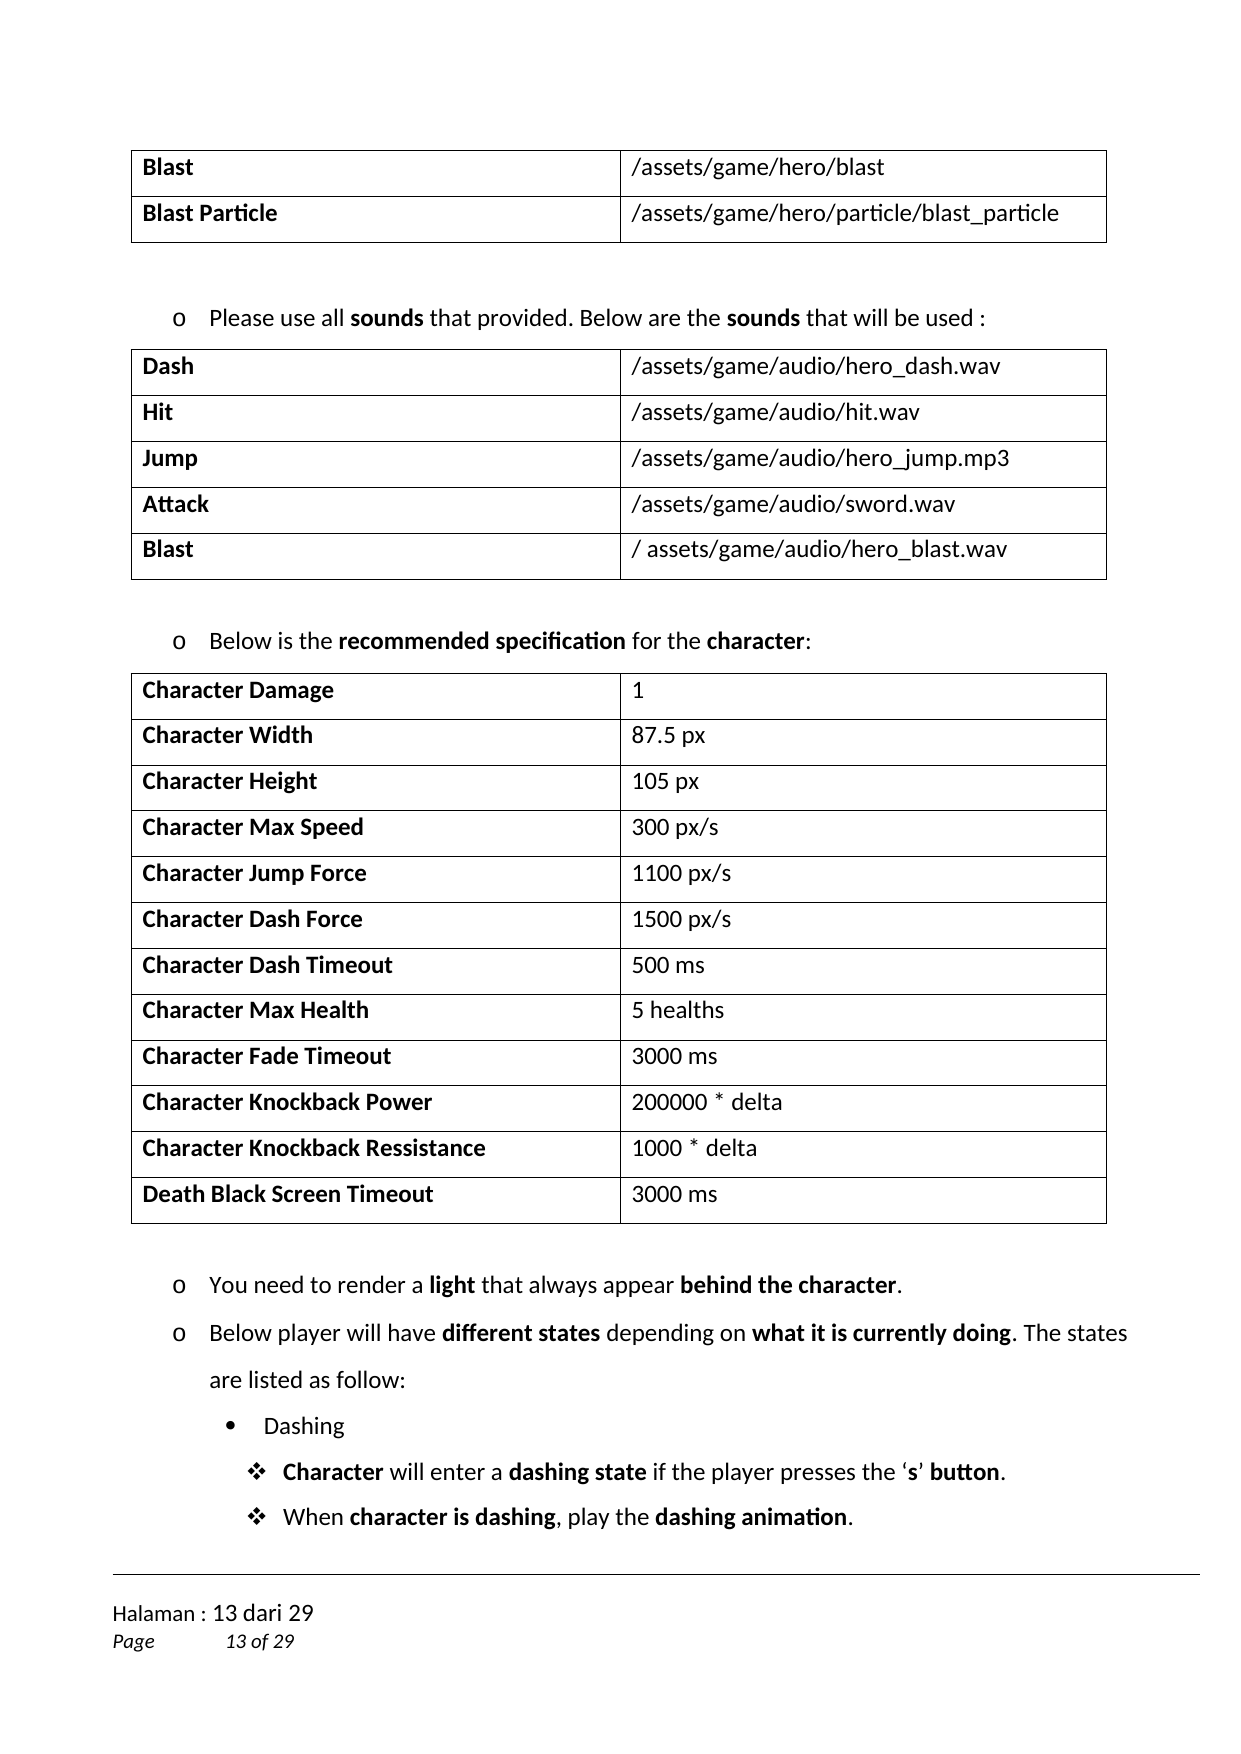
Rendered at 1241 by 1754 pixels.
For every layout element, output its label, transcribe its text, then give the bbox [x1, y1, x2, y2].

list Please use all sounds that provided. Below are the sounds that will be used : [172, 302, 1128, 333]
list Below is the recommended specification for the character: [172, 625, 1128, 657]
table_cell Character Jump Force [132, 857, 620, 902]
table_cell 3000 ms [621, 1178, 1106, 1223]
table_cell Character Dash Force [132, 903, 620, 948]
table_cell Attack [132, 488, 620, 533]
list Character will enter a dashing state if the player presses the ‘s’ button. [245, 1456, 1128, 1486]
list Below player will have different states depending on what it is currently doing. The states are listed as follow: [172, 1317, 1128, 1395]
table_cell Character Knockback Ressistance [132, 1132, 620, 1177]
list When character is dashing, play the dashing animation. [245, 1501, 1128, 1532]
table_cell Character Max Health [132, 995, 620, 1039]
table_cell Jump [132, 442, 620, 487]
table_cell /assets/game/hero/blast [621, 151, 1106, 196]
table_cell Blast Particle [132, 197, 620, 242]
table_cell 3000 ms [621, 1041, 1106, 1085]
table_cell Character Height [132, 766, 620, 810]
table_header Dash [132, 350, 620, 395]
list You need to render a light that always appear behind the character. [172, 1269, 1128, 1301]
table_cell /assets/game/audio/sword.wav [621, 488, 1106, 533]
table_header /assets/game/audio/hero_dash.wav [621, 350, 1106, 395]
table_cell Hit [132, 396, 620, 441]
table_cell Character Max Speed [132, 811, 620, 856]
table_cell Death Black Screen Timeout [132, 1178, 620, 1223]
table_header Character Damage [132, 674, 620, 719]
table_cell 200000 * delta [621, 1086, 1106, 1131]
table_cell / assets/game/audio/hero_blast.wav [621, 534, 1106, 578]
table_cell /assets/game/audio/hero_jump.mp3 [621, 442, 1106, 487]
table_cell 300 px/s [621, 811, 1106, 856]
table_cell Blast [132, 534, 620, 578]
list Dashing [226, 1410, 1128, 1440]
table_cell 500 ms [621, 949, 1106, 994]
table_cell Blast [132, 151, 620, 196]
table_cell 1500 px/s [621, 903, 1106, 948]
table_cell /assets/game/audio/hit.wav [621, 396, 1106, 441]
table_header 1 [621, 674, 1106, 719]
table_cell 1100 px/s [621, 857, 1106, 902]
table_cell Character Width [132, 720, 620, 764]
table_cell 87.5 px [621, 720, 1106, 764]
table_cell 1000 * delta [621, 1132, 1106, 1177]
table_cell Character Fade Timeout [132, 1041, 620, 1085]
table_cell Character Knockback Power [132, 1086, 620, 1131]
table_cell Character Dash Timeout [132, 949, 620, 994]
table_cell 5 healths [621, 995, 1106, 1039]
table_cell /assets/game/hero/particle/blast_particle [621, 197, 1106, 242]
table_cell 105 px [621, 766, 1106, 810]
